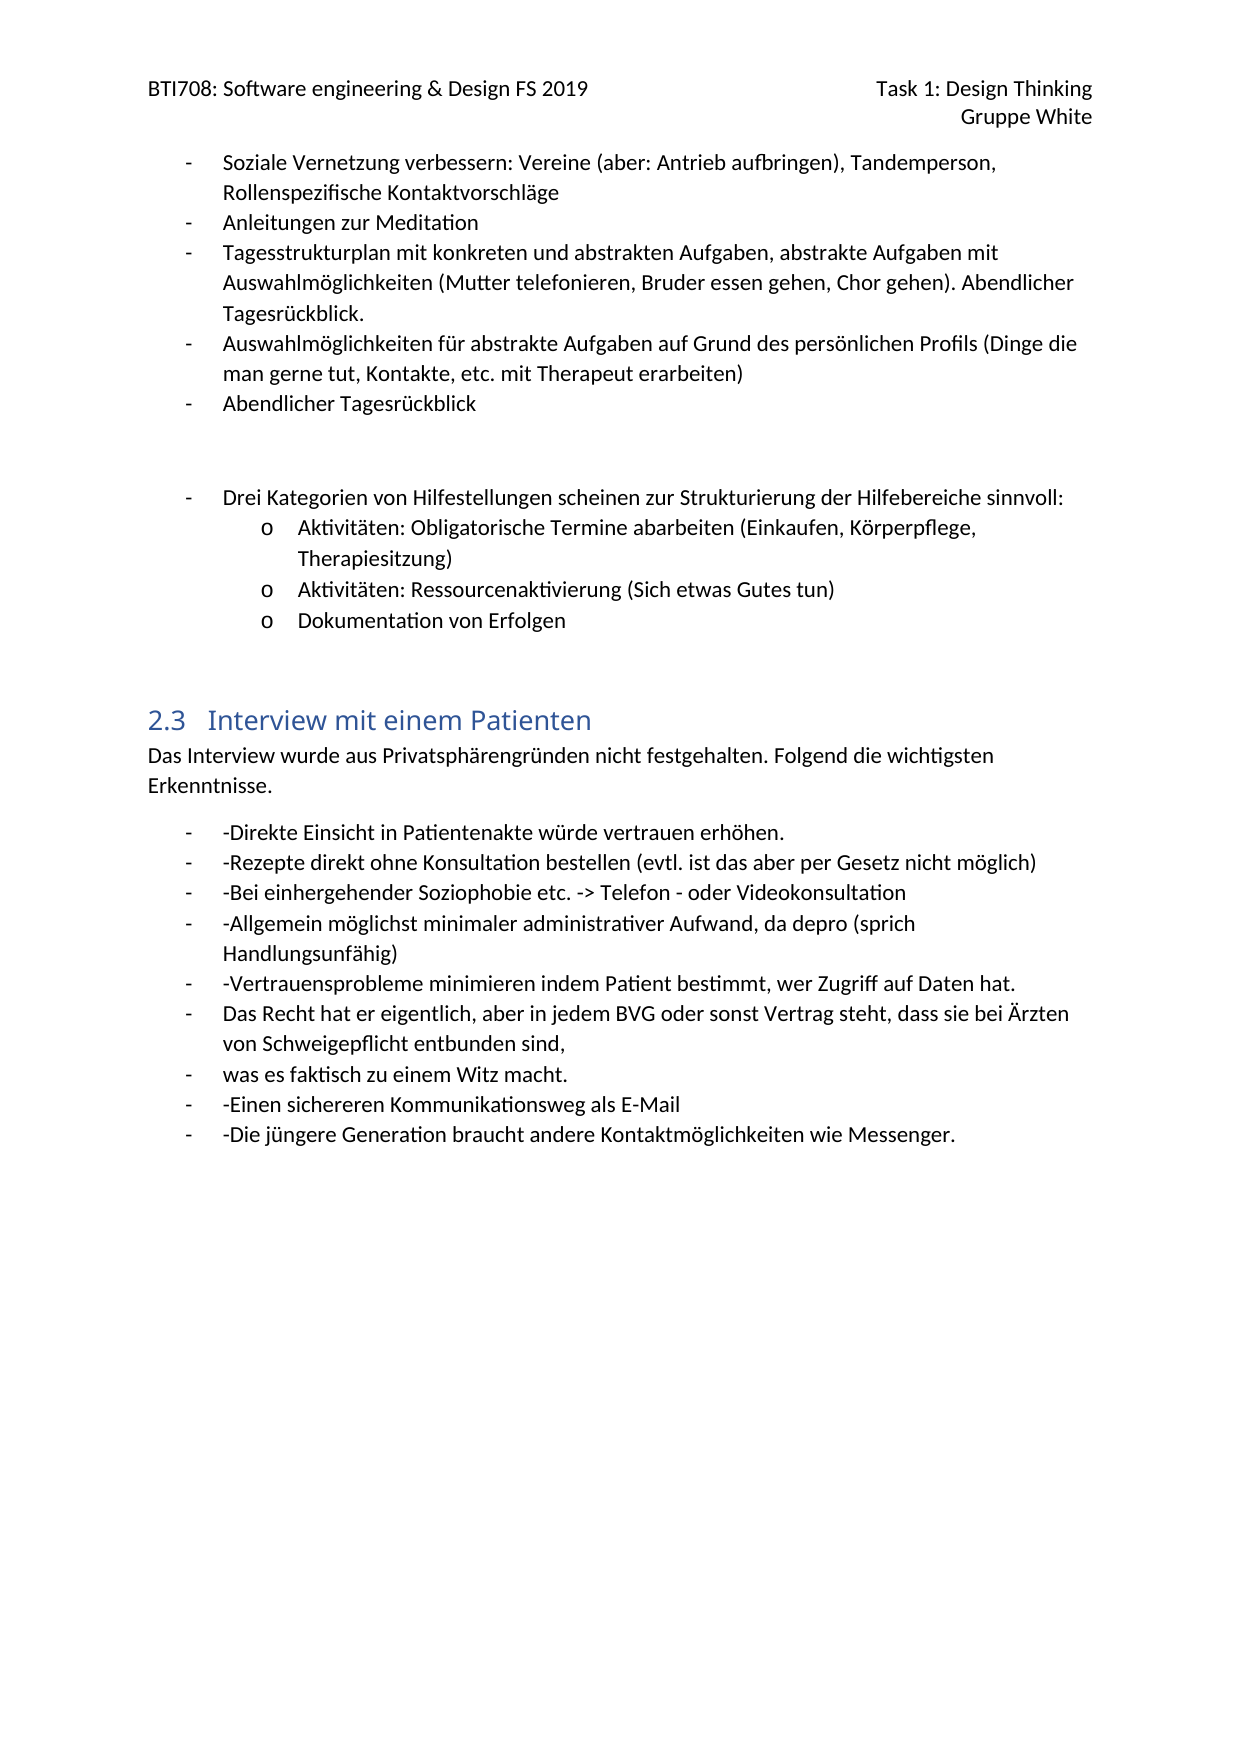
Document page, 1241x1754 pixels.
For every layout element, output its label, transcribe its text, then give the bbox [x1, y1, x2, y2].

list Abendlicher Tagesrückblick [185, 389, 1093, 417]
list Aktivitäten: Obligatorische Termine abarbeiten (Einkaufen, Körperpflege, Therapiesitzung) [260, 513, 1093, 573]
list Soziale Vernetzung verbessern: Vereine (aber: Antrieb aufbringen), Tandemperson, Rollenspezifische Kontaktvorschläge [185, 148, 1093, 206]
list -Rezepte direkt ohne Konsultation bestellen (evtl. ist das aber per Gesetz nicht möglich) [185, 848, 1093, 876]
list Aktivitäten: Ressourcenaktivierung (Sich etwas Gutes tun) [260, 575, 1093, 604]
list Auswahlmöglichkeiten für abstrakte Aufgaben auf Grund des persönlichen Profils (Dinge die man gerne tut, Kontakte, etc. mit Therapeut erarbeiten) [185, 329, 1093, 387]
list Das Recht hat er eigentlich, aber in jedem BVG oder sonst Vertrag steht, dass sie bei Ärzten von Schweigepflicht entbunden sind, [185, 999, 1093, 1058]
list Tagesstrukturplan mit konkreten und abstrakten Aufgaben, abstrakte Aufgaben mit Auswahlmöglichkeiten (Mutter telefonieren, Bruder essen gehen, Chor gehen). Abendlicher Tagesrückblick. [185, 238, 1093, 327]
list Dokumentation von Erfolgen [260, 606, 1093, 635]
text Das Interview wurde aus Privatsphärengründen nicht festgehalten. Folgend die wichtigsten Erkenntnisse. [148, 741, 1093, 799]
subtitle Interview mit einem Patienten [148, 701, 1093, 738]
list -Einen sichereren Kommunikationsweg als E-Mail [185, 1090, 1093, 1118]
list -Direkte Einsicht in Patientenakte würde vertrauen erhöhen. [185, 818, 1093, 846]
list -Vertrauensprobleme minimieren indem Patient bestimmt, wer Zugriff auf Daten hat. [185, 969, 1093, 997]
list -Bei einhergehender Soziophobie etc. -> Telefon - oder Videokonsultation [185, 878, 1093, 907]
list Anleitungen zur Meditation [185, 208, 1093, 236]
list Drei Kategorien von Hilfestellungen scheinen zur Strukturierung der Hilfebereiche sinnvoll: [185, 483, 1093, 511]
list was es faktisch zu einem Witz macht. [185, 1060, 1093, 1088]
list -Allgemein möglichst minimaler administrativer Aufwand, da depro (sprich Handlungsunfähig) [185, 909, 1093, 967]
list -Die jüngere Generation braucht andere Kontaktmöglichkeiten wie Messenger. [185, 1120, 1093, 1148]
